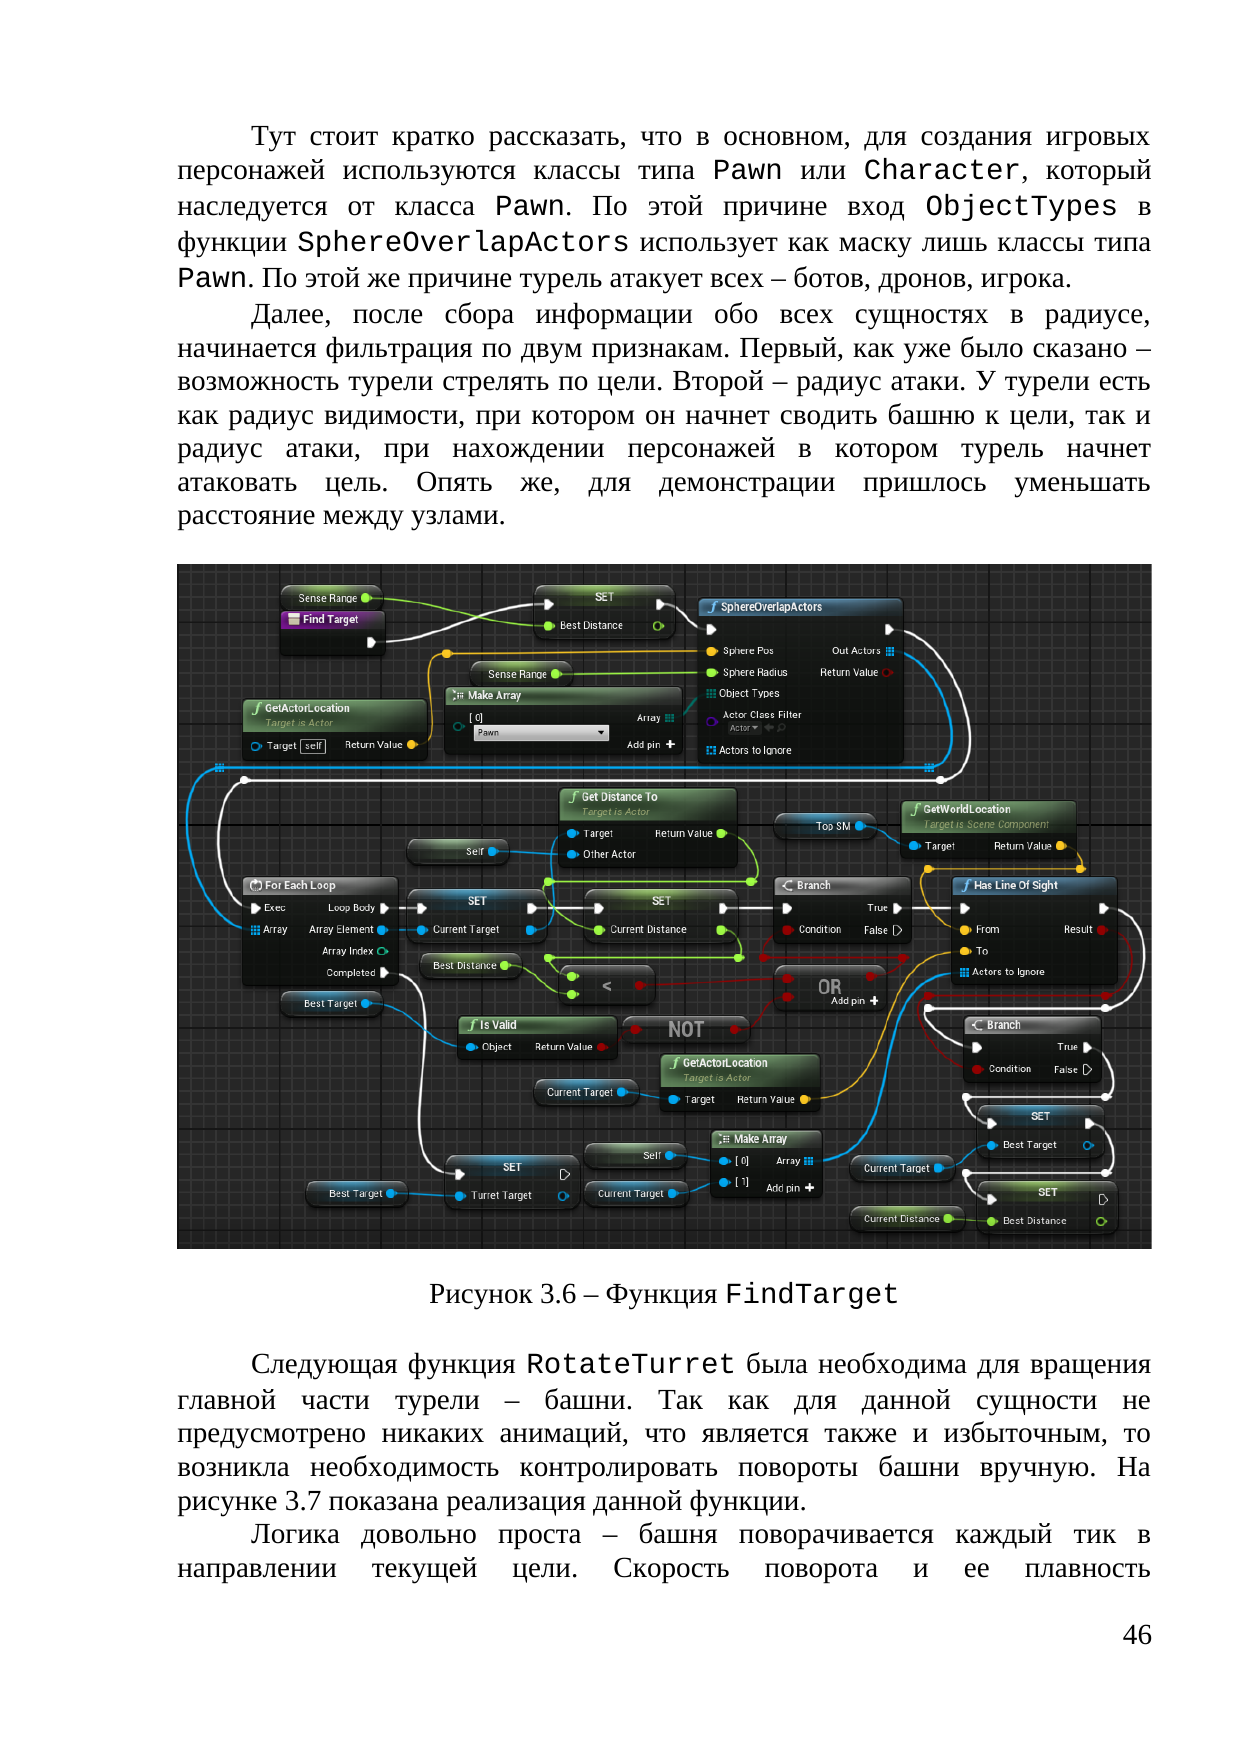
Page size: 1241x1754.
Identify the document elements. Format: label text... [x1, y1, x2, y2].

picture [177, 564, 1152, 1249]
text Далее, после сбора информации обо всех сущностях в радиусе, начинается фильтрация по двум признакам. Первый, как уже было сказано – возможность турели стрелять по цели. Второй – радиус атаки. У турели есть как радиус видимости, при котором он начнет сводить башню к цели, так и радиус атаки, при нахождении персонажей в котором турель начнет атаковать цель. Опять же, для демонстрации пришлось уменьшать расстояние между узлами. [177, 296, 1152, 531]
text Рисунок 3.6 – Функция FindTarget [177, 1276, 1152, 1312]
text Следующая функция RotateTurret была необходима для вращения главной части турели – башни. Так как для данной сущности не предусмотрено никаких анимаций, что является также и избыточным, то возникла необходимость контролировать повороты башни вручную. На рисунке 3.7 показана реализация данной функции. [177, 1346, 1152, 1516]
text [177, 1516, 1152, 1583]
text Тут стоит кратко рассказать, что в основном, для создания игровых персонажей используются классы типа Pawn или Character, который наследуется от класса Pawn. По этой причине вход ObjectTypes в функции SphereOverlapActors использует как маску лишь классы типа Pawn. По этой же причине турель атакует всех – ботов, дронов, игрока. [177, 118, 1152, 296]
